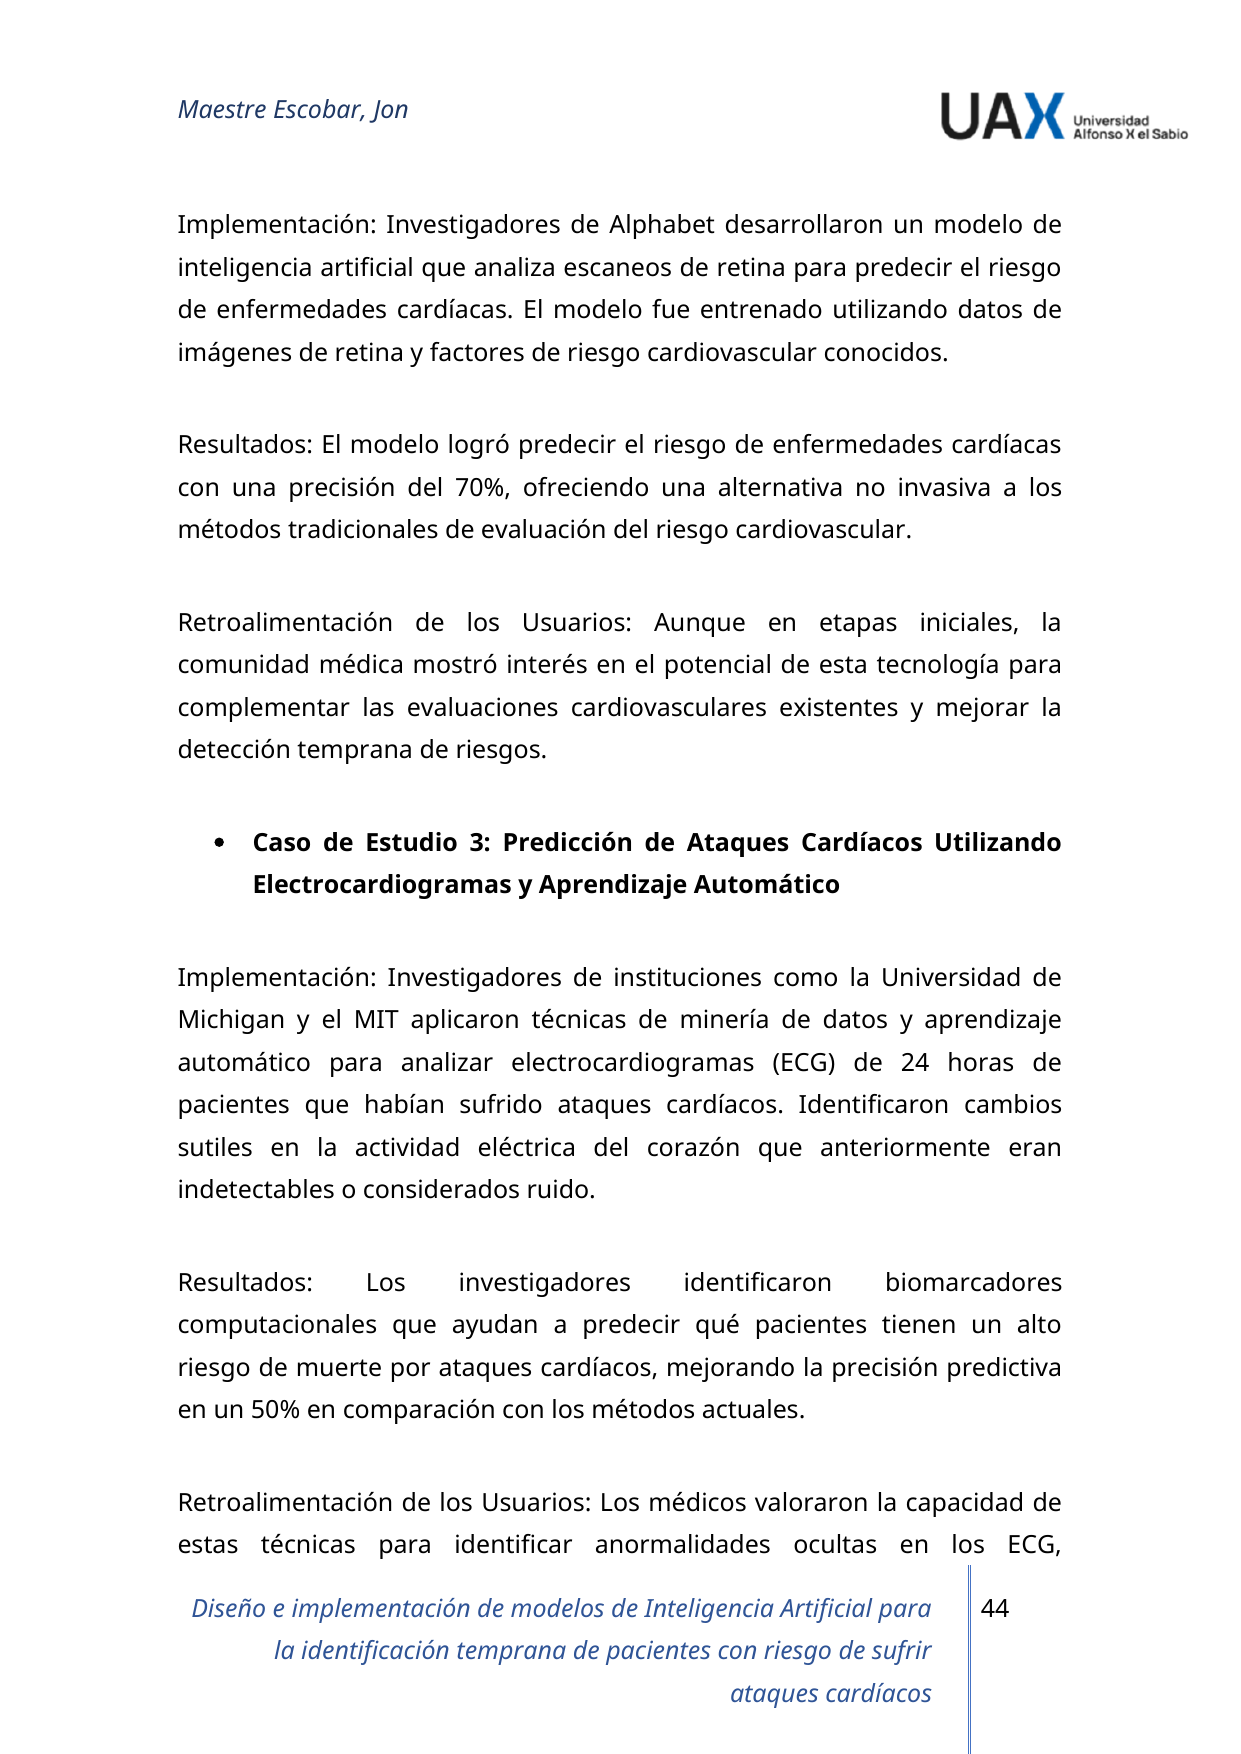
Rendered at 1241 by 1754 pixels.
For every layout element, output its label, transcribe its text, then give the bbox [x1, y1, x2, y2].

picture [940, 89, 1192, 144]
list Caso de Estudio 3: Predicción de Ataques Cardíacos Utilizando Electrocardiogramas y Aprendizaje Automático [215, 824, 1063, 901]
text Implementación: Investigadores de Alphabet desarrollaron un modelo de inteligencia artificial que analiza escaneos de retina para predecir el riesgo de enfermedades cardíacas. El modelo fue entrenado utilizando datos de imágenes de retina y factores de riesgo cardiovascular conocidos. [177, 207, 1063, 368]
text Implementación: Investigadores de instituciones como la Universidad de Michigan y el MIT aplicaron técnicas de minería de datos y aprendizaje automático para analizar electrocardiogramas (ECG) de 24 horas de pacientes que habían sufrido ataques cardíacos. Identificaron cambios sutiles en la actividad eléctrica del corazón que anteriormente eran indetectables o considerados ruido. [177, 959, 1063, 1206]
text Retroalimentación de los Usuarios: Aunque en etapas iniciales, la comunidad médica mostró interés en el potencial de esta tecnología para complementar las evaluaciones cardiovasculares existentes y mejorar la detección temprana de riesgos. [177, 604, 1063, 766]
text Resultados: El modelo logró predecir el riesgo de enfermedades cardíacas con una precisión del 70%, ofreciendo una alternativa no invasiva a los métodos tradicionales de evaluación del riesgo cardiovascular. [177, 427, 1063, 546]
text Resultados: Los investigadores identificaron biomarcadores computacionales que ayudan a predecir qué pacientes tienen un alto riesgo de muerte por ataques cardíacos, mejorando la precisión predictiva en un 50% en comparación con los métodos actuales. [177, 1264, 1063, 1426]
